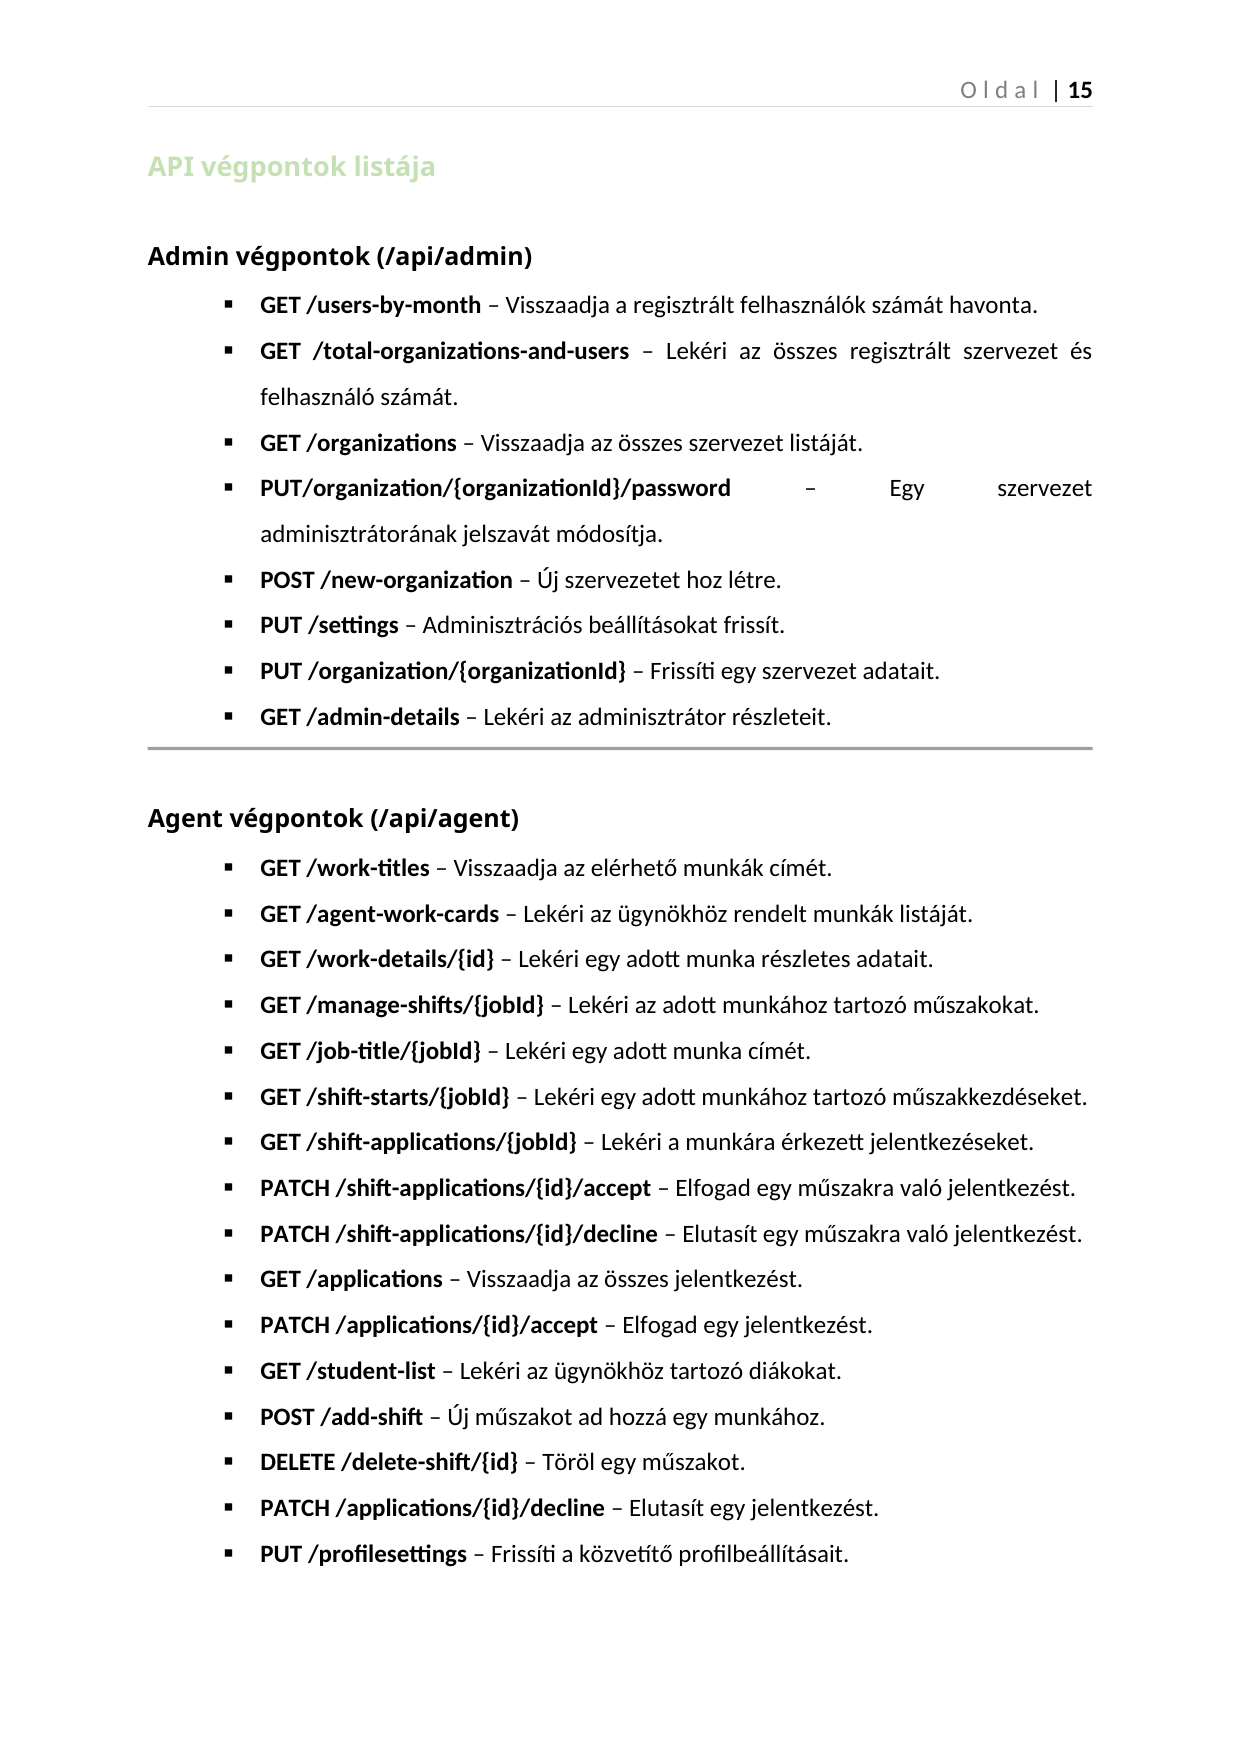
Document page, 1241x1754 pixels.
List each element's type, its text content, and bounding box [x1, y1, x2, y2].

list PATCH /shift-applications/{id}/accept – Elfogad egy műszakra való jelentkezést. [223, 1172, 1093, 1203]
list PATCH /applications/{id}/accept – Elfogad egy jelentkezést. [223, 1309, 1093, 1340]
list GET /applications – Visszaadja az összes jelentkezést. [223, 1263, 1093, 1294]
list GET /users-by-month – Visszaadja a regisztrált felhasználók számát havonta. [223, 289, 1093, 320]
list GET /job-title/{jobId} – Lekéri egy adott munka címét. [223, 1035, 1093, 1065]
list GET /work-details/{id} – Lekéri egy adott munka részletes adatait. [223, 943, 1093, 974]
list PUT /profilesettings – Frissíti a közvetítő profilbeállításait. [223, 1538, 1093, 1568]
list GET /shift-starts/{jobId} – Lekéri egy adott munkához tartozó műszakkezdéseket. [223, 1081, 1093, 1111]
subtitle Agent végpontok (/api/agent) [148, 801, 1093, 835]
subtitle Admin végpontok (/api/admin) [148, 238, 1093, 273]
list PUT/organization/{organizationId}/password – Egy szervezet adminisztrátorának jelszavát módosítja. [223, 472, 1093, 549]
list PATCH /shift-applications/{id}/decline – Elutasít egy műszakra való jelentkezést. [223, 1218, 1093, 1248]
list POST /add-shift – Új műszakot ad hozzá egy munkához. [223, 1401, 1093, 1431]
list PATCH /applications/{id}/decline – Elutasít egy jelentkezést. [223, 1492, 1093, 1523]
list POST /new-organization – Új szervezetet hoz létre. [223, 564, 1093, 594]
list GET /admin-details – Lekéri az adminisztrátor részleteit. [223, 701, 1093, 732]
list GET /organizations – Visszaadja az összes szervezet listáját. [223, 427, 1093, 457]
list GET /agent-work-cards – Lekéri az ügynökhöz rendelt munkák listáját. [223, 898, 1093, 928]
list GET /student-list – Lekéri az ügynökhöz tartozó diákokat. [223, 1355, 1093, 1386]
list GET /manage-shifts/{jobId} – Lekéri az adott munkához tartozó műszakokat. [223, 989, 1093, 1020]
subtitle API végpontok listája [148, 148, 1093, 184]
list DELETE /delete-shift/{id} – Töröl egy műszakot. [223, 1446, 1093, 1477]
list GET /work-titles – Visszaadja az elérhető munkák címét. [223, 852, 1093, 882]
list PUT /organization/{organizationId} – Frissíti egy szervezet adatait. [223, 655, 1093, 686]
list GET /shift-applications/{jobId} – Lekéri a munkára érkezett jelentkezéseket. [223, 1126, 1093, 1157]
list GET /total-organizations-and-users – Lekéri az összes regisztrált szervezet és felhasználó számát. [223, 335, 1093, 412]
list PUT /settings – Adminisztrációs beállításokat frissít. [223, 610, 1093, 640]
